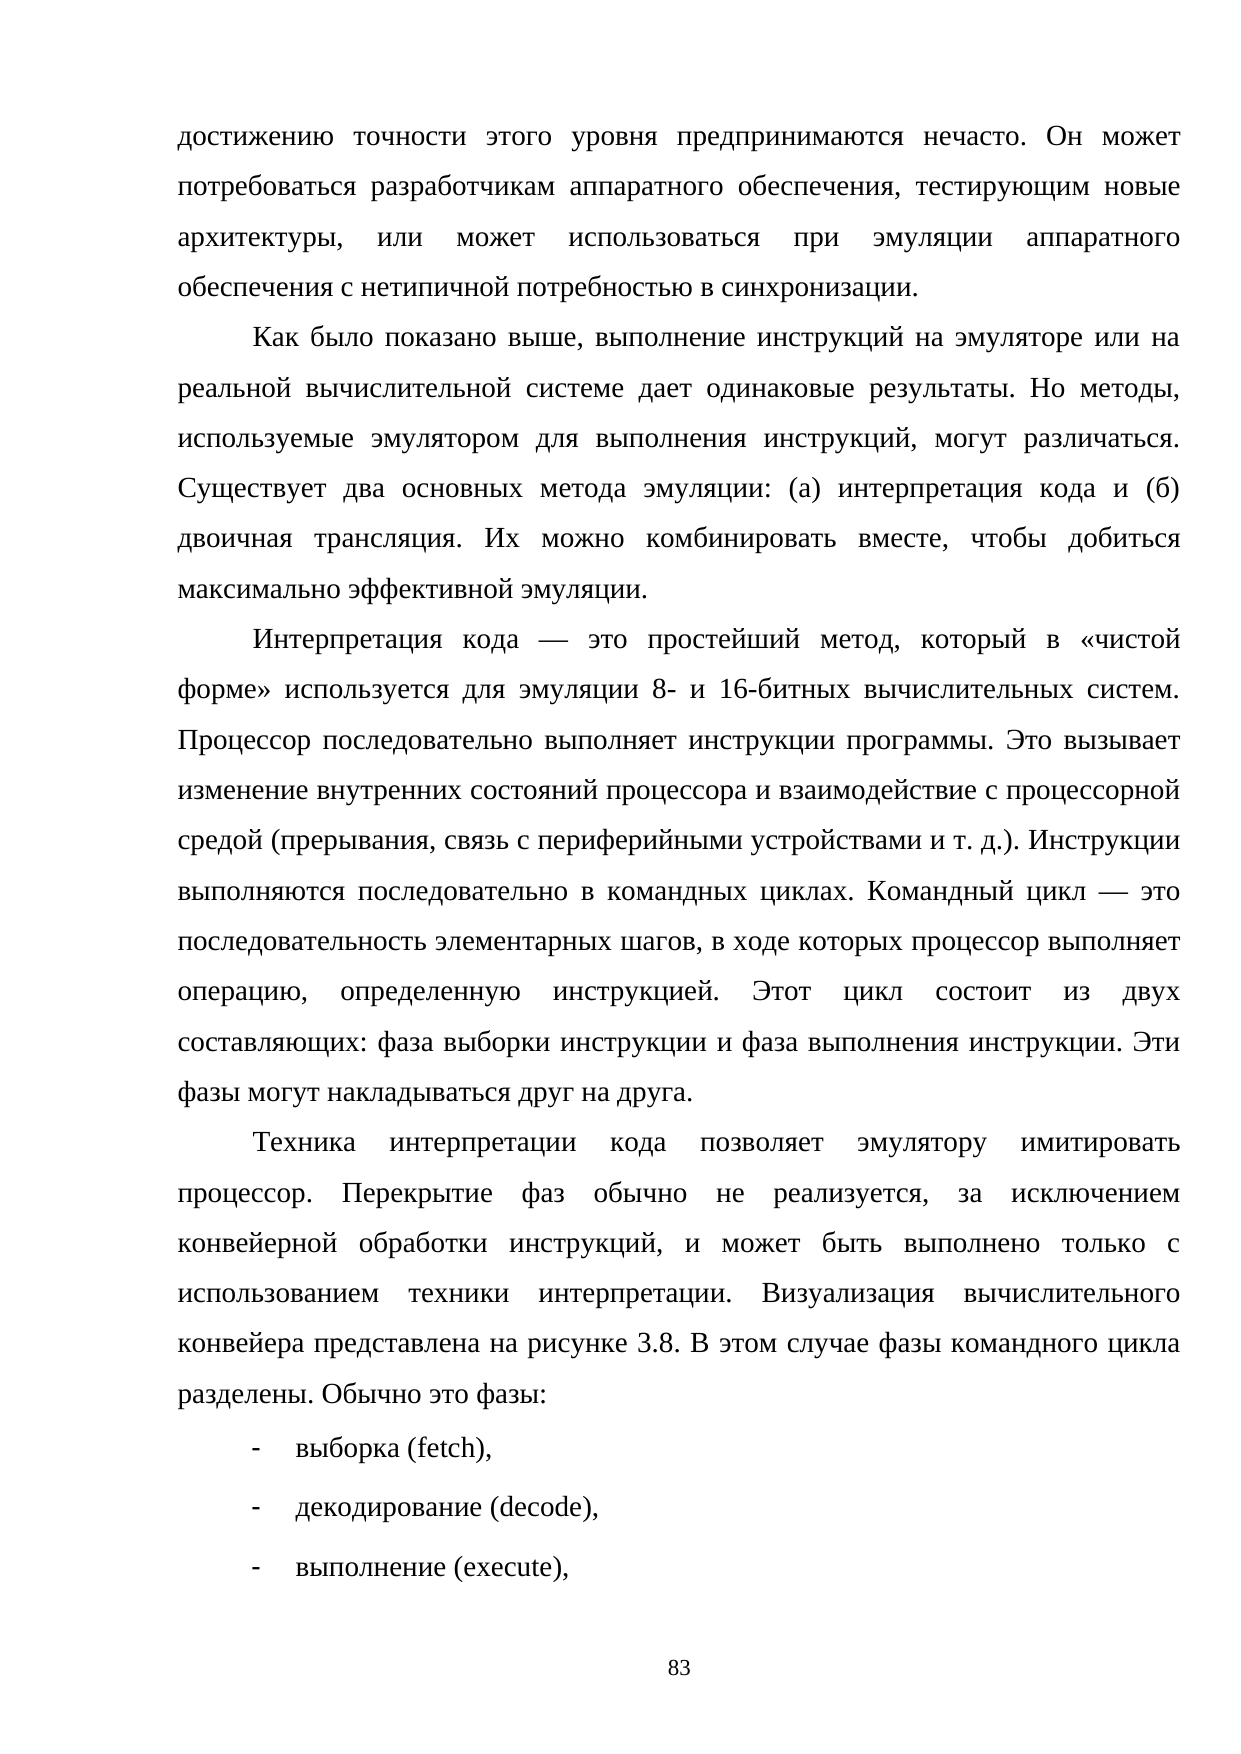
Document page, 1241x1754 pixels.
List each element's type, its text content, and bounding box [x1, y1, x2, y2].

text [177, 118, 1181, 303]
text Интерпретация кода — это простейший метод, который в «чистой форме» используется для эмуляции 8- и 16-битных вычислительных систем. Процессор последовательно выполняет инструкции программы. Это вызывает изменение внутренних состояний процессора и взаимодействие с процессорной средой (прерывания, связь с периферийными устройствами и т. д.). Инструкции выполняются последовательно в командных циклах. Командный цикл — это последовательность элементарных шагов, в ходе которых процессор выполняет операцию, определенную инструкцией. Этот цикл состоит из двух составляющих: фаза выборки инструкции и фаза выполнения инструкции. Эти фазы могут накладываться друг на друга. [177, 621, 1181, 1108]
text Техника интерпретации кода позволяет эмулятору имитировать процессор. Перекрытие фаз обычно не реализуется, за исключением конвейерной обработки инструкций, и может быть выполнено только с использованием техники интерпретации. Визуализация вычислительного конвейера представлена на рисунке 3.8. В этом случае фазы командного цикла разделены. Обычно это фазы: [177, 1124, 1181, 1409]
list выполнение (execute), [177, 1545, 1181, 1585]
text Как было показано выше, выполнение инструкций на эмуляторе или на реальной вычислительной системе дает одинаковые результаты. Но методы, используемые эмулятором для выполнения инструкций, могут различаться. Существует два основных метода эмуляции: (а) интерпретация кода и (б) двоичная трансляция. Их можно комбинировать вместе, чтобы добиться максимально эффективной эмуляции. [177, 319, 1181, 604]
list выборка (fetch), [177, 1426, 1181, 1466]
list декодирование (decode), [177, 1486, 1181, 1525]
